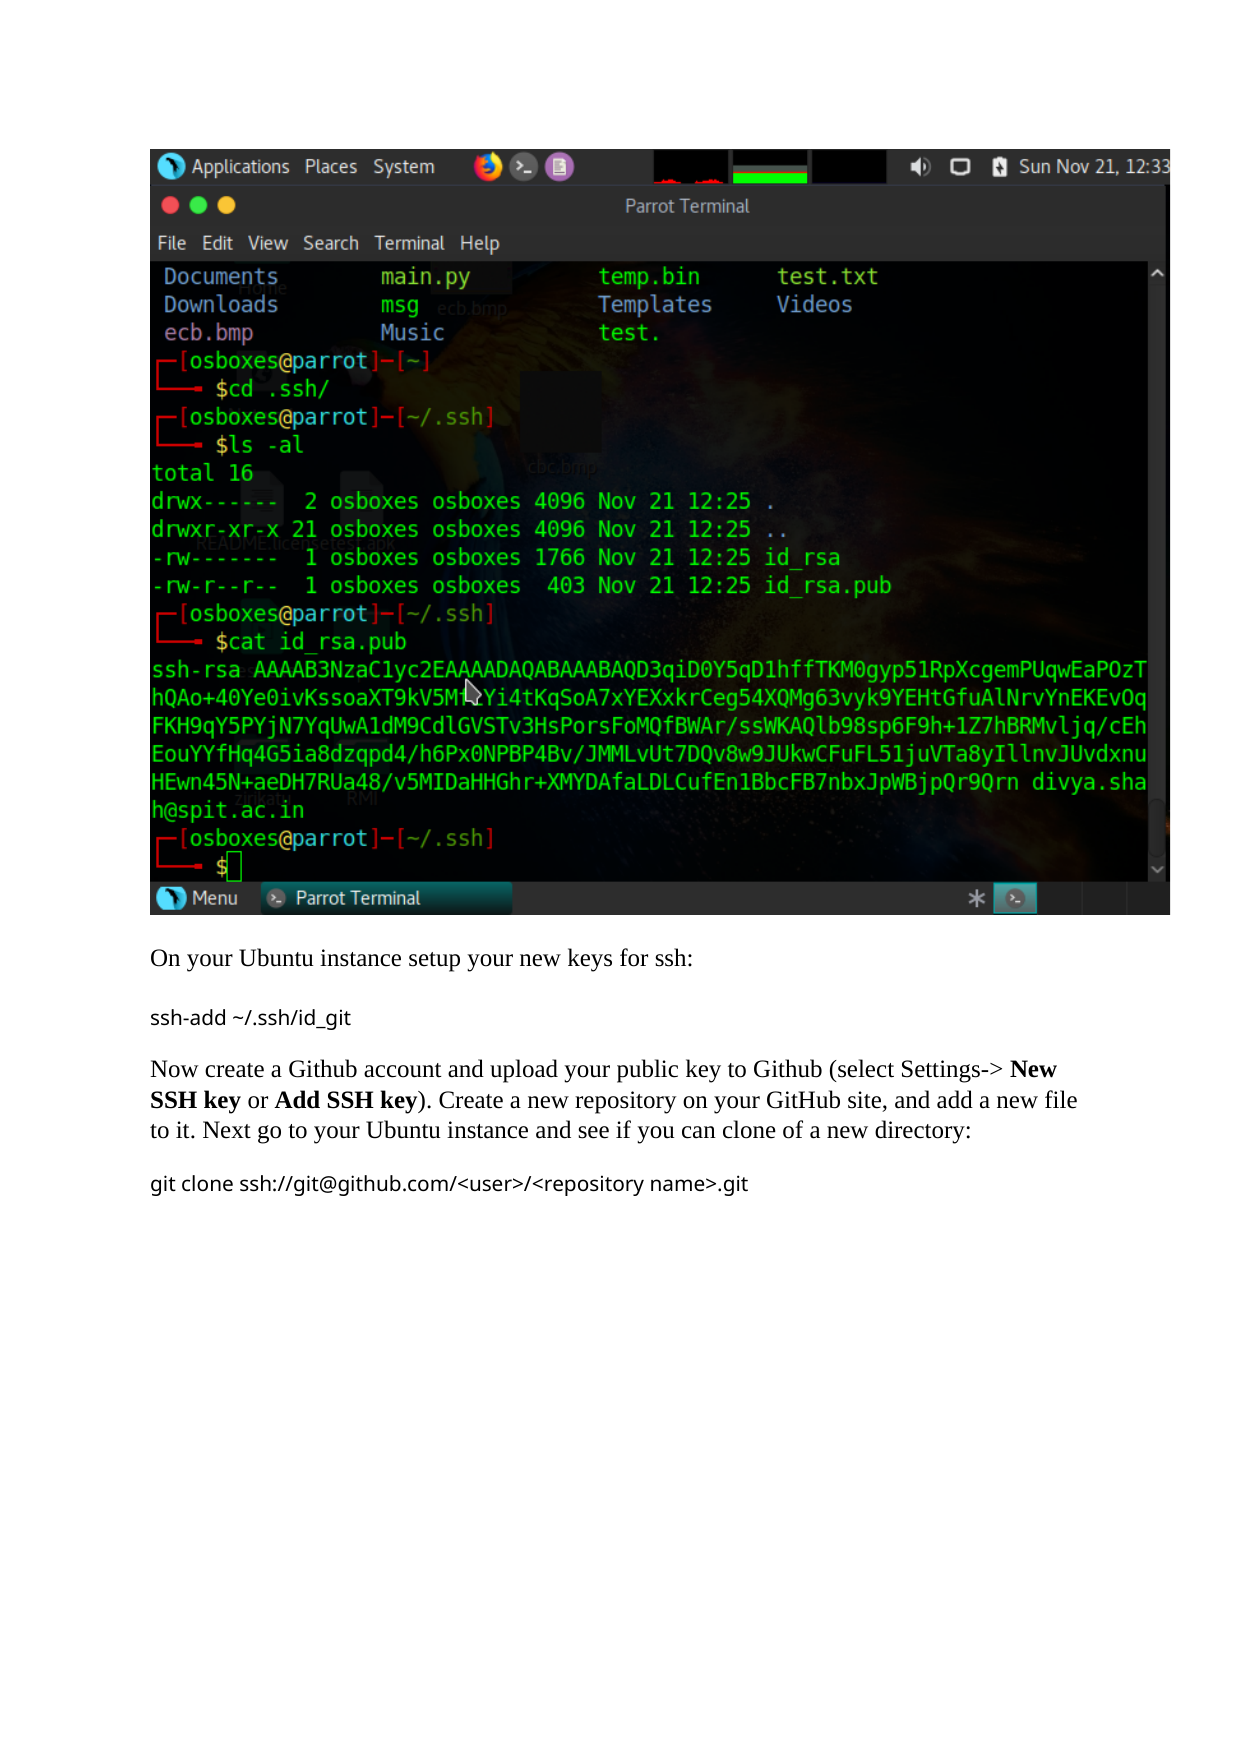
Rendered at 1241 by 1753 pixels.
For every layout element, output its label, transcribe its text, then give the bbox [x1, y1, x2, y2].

text git clone ssh://git@github.com/<user>/<repository name>.git [150, 1169, 1155, 1197]
text ssh-add ~/.ssh/id_git [150, 1003, 1155, 1031]
picture [150, 149, 1171, 915]
text On your Ubuntu instance setup your new keys for ssh: [150, 943, 1155, 972]
text Now create a Github account and upload your public key to Github (select Settings-> New SSH key or Add SSH key). Create a new repository on your GitHub site, and add a new file to it. Next go to your Ubuntu instance and see if you can clone of a new directory: [150, 1054, 1084, 1143]
